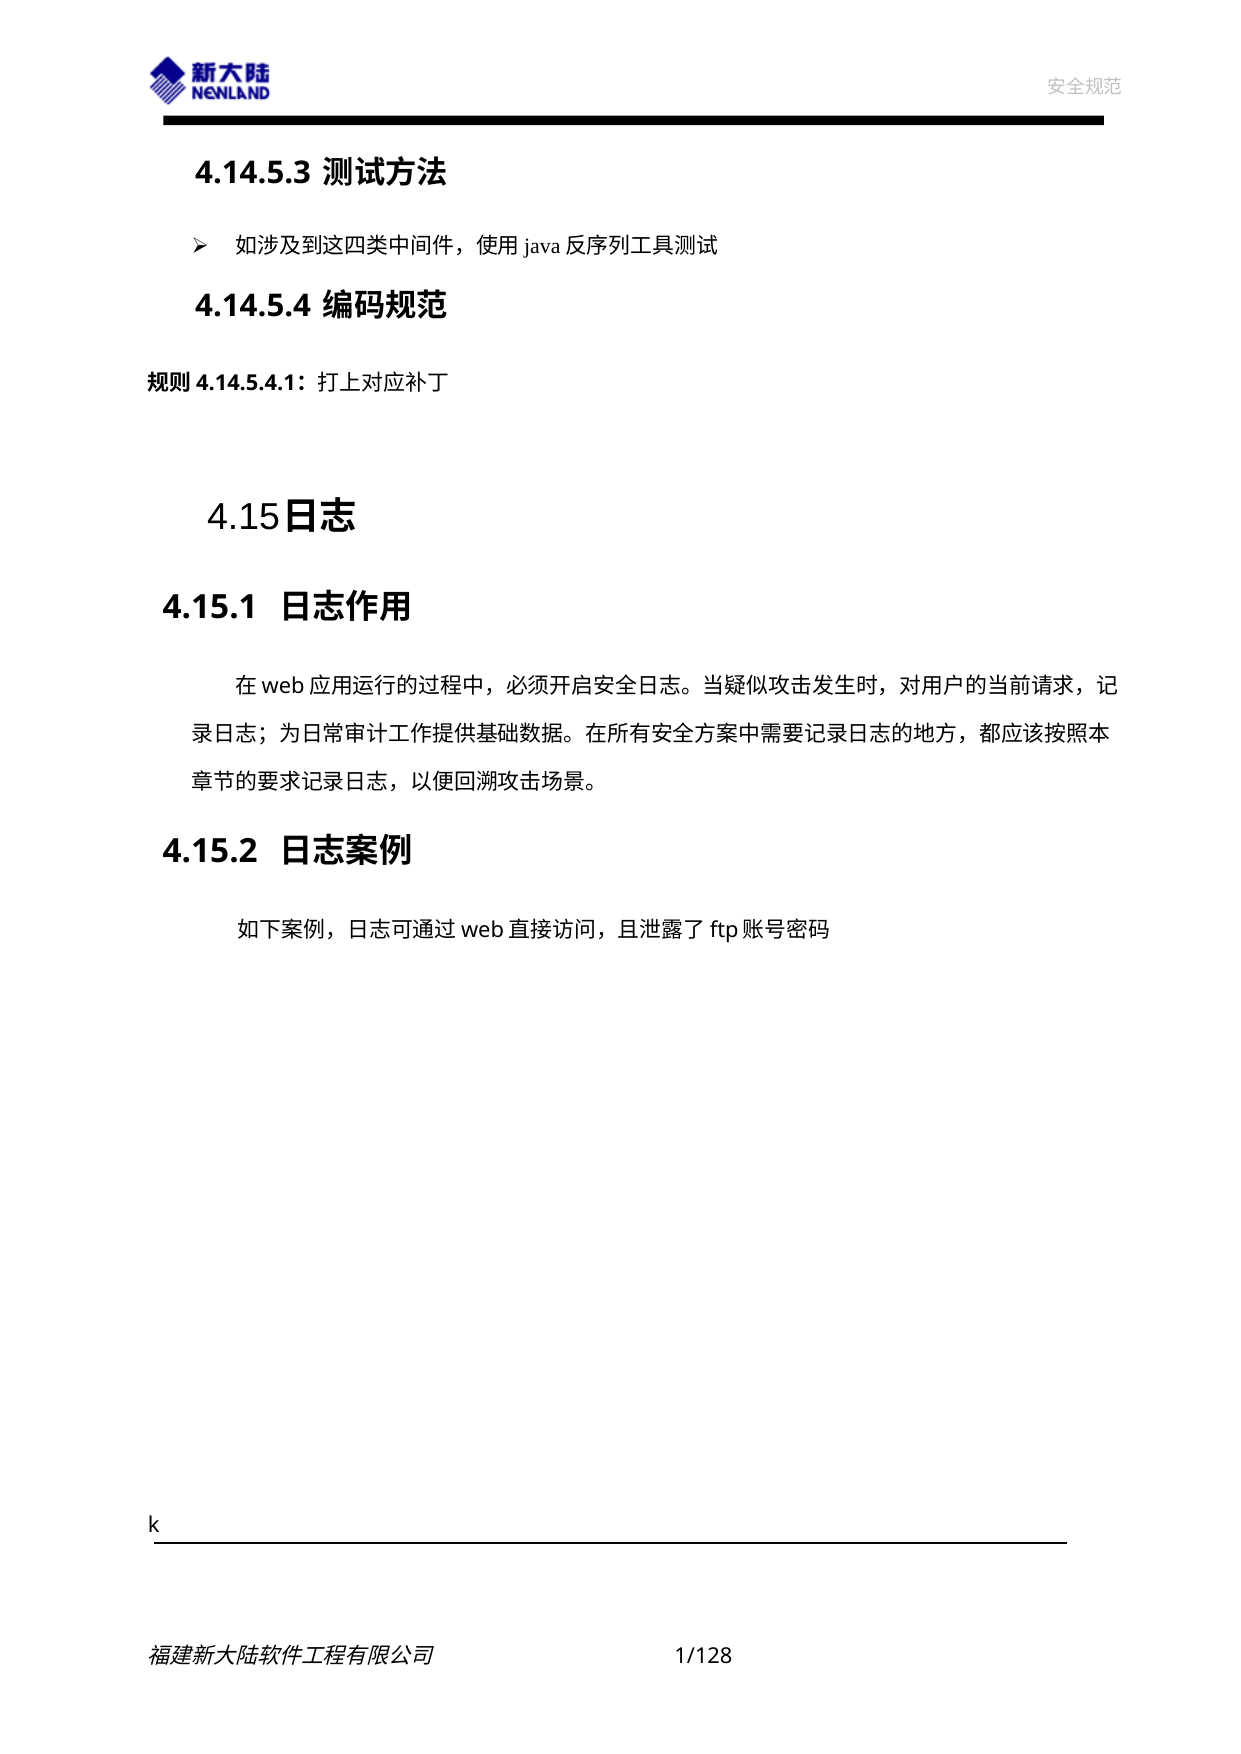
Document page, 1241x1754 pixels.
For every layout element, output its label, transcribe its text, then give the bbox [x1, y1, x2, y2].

list 如涉及到这四类中间件，使用java反序列工具测试 [191, 228, 1122, 260]
picture [147, 55, 273, 107]
subtitle 编码规范 [195, 280, 1122, 326]
subtitle 日志案例 [162, 824, 1122, 872]
text 如下案例，日志可通过web直接访问，且泄露了ftp账号密码 [238, 912, 1122, 944]
text 在web应用运行的过程中，必须开启安全日志。当疑似攻击发生时，对用户的当前请求，记录日志；为日常审计工作提供基础数据。在所有安全方案中需要记录日志的地方，都应该按照本章节的要求记录日志，以便回溯攻击场景。 [191, 668, 1122, 795]
subtitle 日志 [207, 486, 1122, 540]
subtitle 测试方法 [195, 148, 1122, 193]
subtitle 日志作用 [162, 580, 1122, 628]
text 规则4.14.5.4.1：打上对应补丁 [148, 365, 1122, 397]
